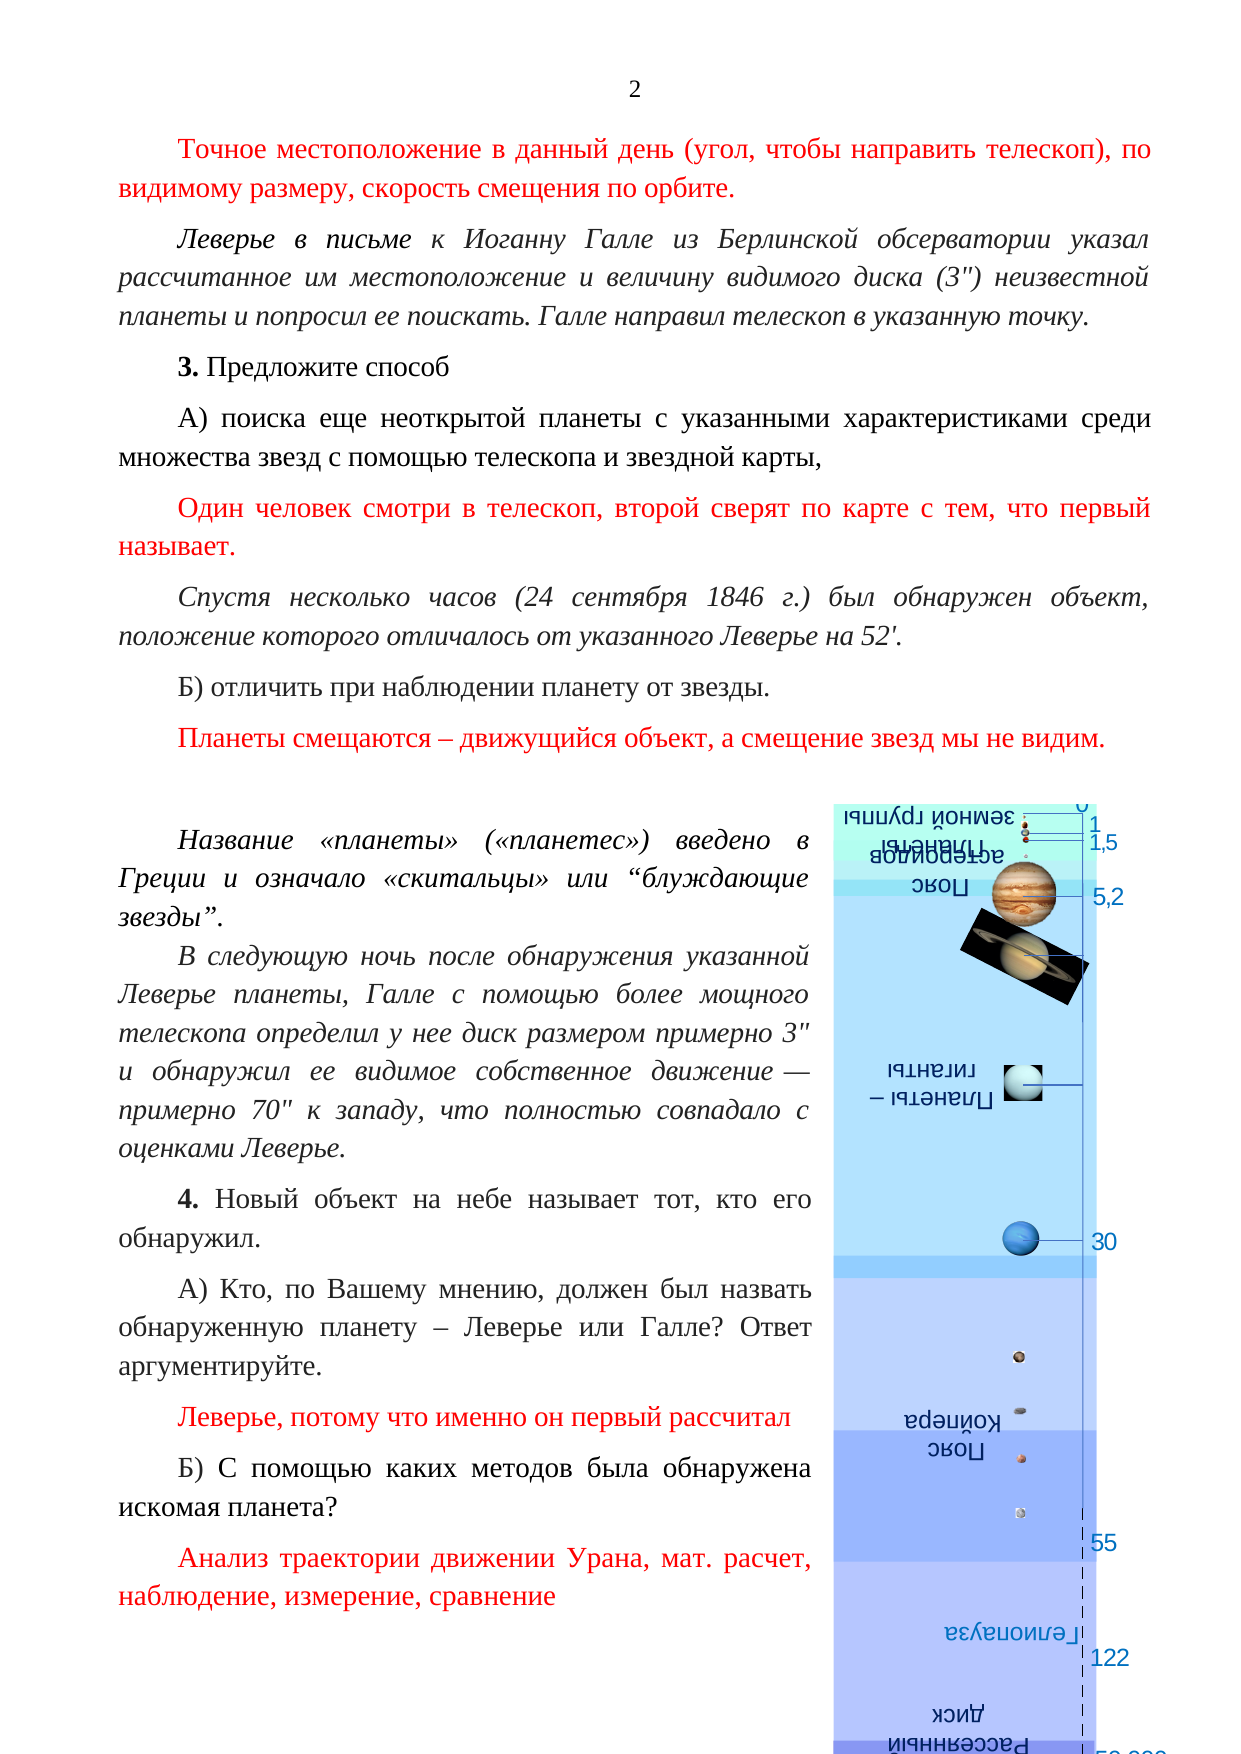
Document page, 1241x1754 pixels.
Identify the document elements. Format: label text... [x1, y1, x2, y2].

picture [1022, 837, 1029, 843]
text Б) отличить при наблюдении планету от звезды. [118, 669, 1152, 702]
text Один человек смотри в телескоп, второй сверят по карте с тем, что первый называет. [118, 490, 1152, 562]
picture [959, 861, 1082, 1006]
picture [1084, 960, 1090, 974]
text 3. Предложите способ [118, 349, 1152, 383]
text А) Кто, по Вашему мнению, должен был назвать обнаруженную планету – Леверье или Галле? Ответ аргументируйте. [118, 1271, 812, 1382]
text Планеты смещаются – движущийся объект, а смещение звезд мы не видим. [118, 720, 1152, 753]
text Леверье в письме к Иоганну Галле из Берлинской обсерватории указал рассчитанное им местоположение и величину видимого диска (3") неизвестной планеты и попросил ее поискать. Галле направил телескоп в указанную точку. [118, 221, 1152, 332]
text Анализ траектории движении Урана, мат. расчет, наблюдение, измерение, сравнение [118, 1540, 812, 1612]
picture [1002, 1221, 1040, 1256]
picture [1021, 829, 1029, 836]
text Б) С помощью каких методов была обнаружена искомая планета? [118, 1450, 812, 1522]
picture [1003, 1065, 1043, 1101]
text Название «планеты» («планетес») введено в Греции и означало «скитальцы» или “блуждающие звезды”. [118, 822, 812, 933]
picture [1015, 1508, 1026, 1518]
picture [1013, 1351, 1025, 1363]
text Точное местоположение в данный день (угол, чтобы направить телескоп), по видимому размеру, скорость смещения по орбите. [118, 131, 1152, 203]
text В следующую ночь после обнаружения указанной Леверье планеты, Галле с помощью более мощного телескопа определил у нее диск размером примерно 3" и обнаружил ее видимое собственное движение — примерно 70" к западу, что полностью совпадало с оценками Леверье. [118, 938, 812, 1164]
picture [1021, 821, 1028, 828]
text Леверье, потому что именно он первый рассчитал [118, 1399, 812, 1433]
text А) поиска еще неоткрытой планеты с указанными характеристиками среди множества звезд с помощью телескопа и звездной карты, [118, 400, 1152, 472]
picture [1011, 1406, 1027, 1415]
picture [1016, 1454, 1026, 1463]
text 4. Новый объект на небе называет тот, кто его обнаружил. [118, 1181, 812, 1253]
text Спустя несколько часов (24 сентября 1846 г.) был обнаружен объект, положение которого отличалось от указанного Леверье на 52'. [118, 579, 1152, 651]
